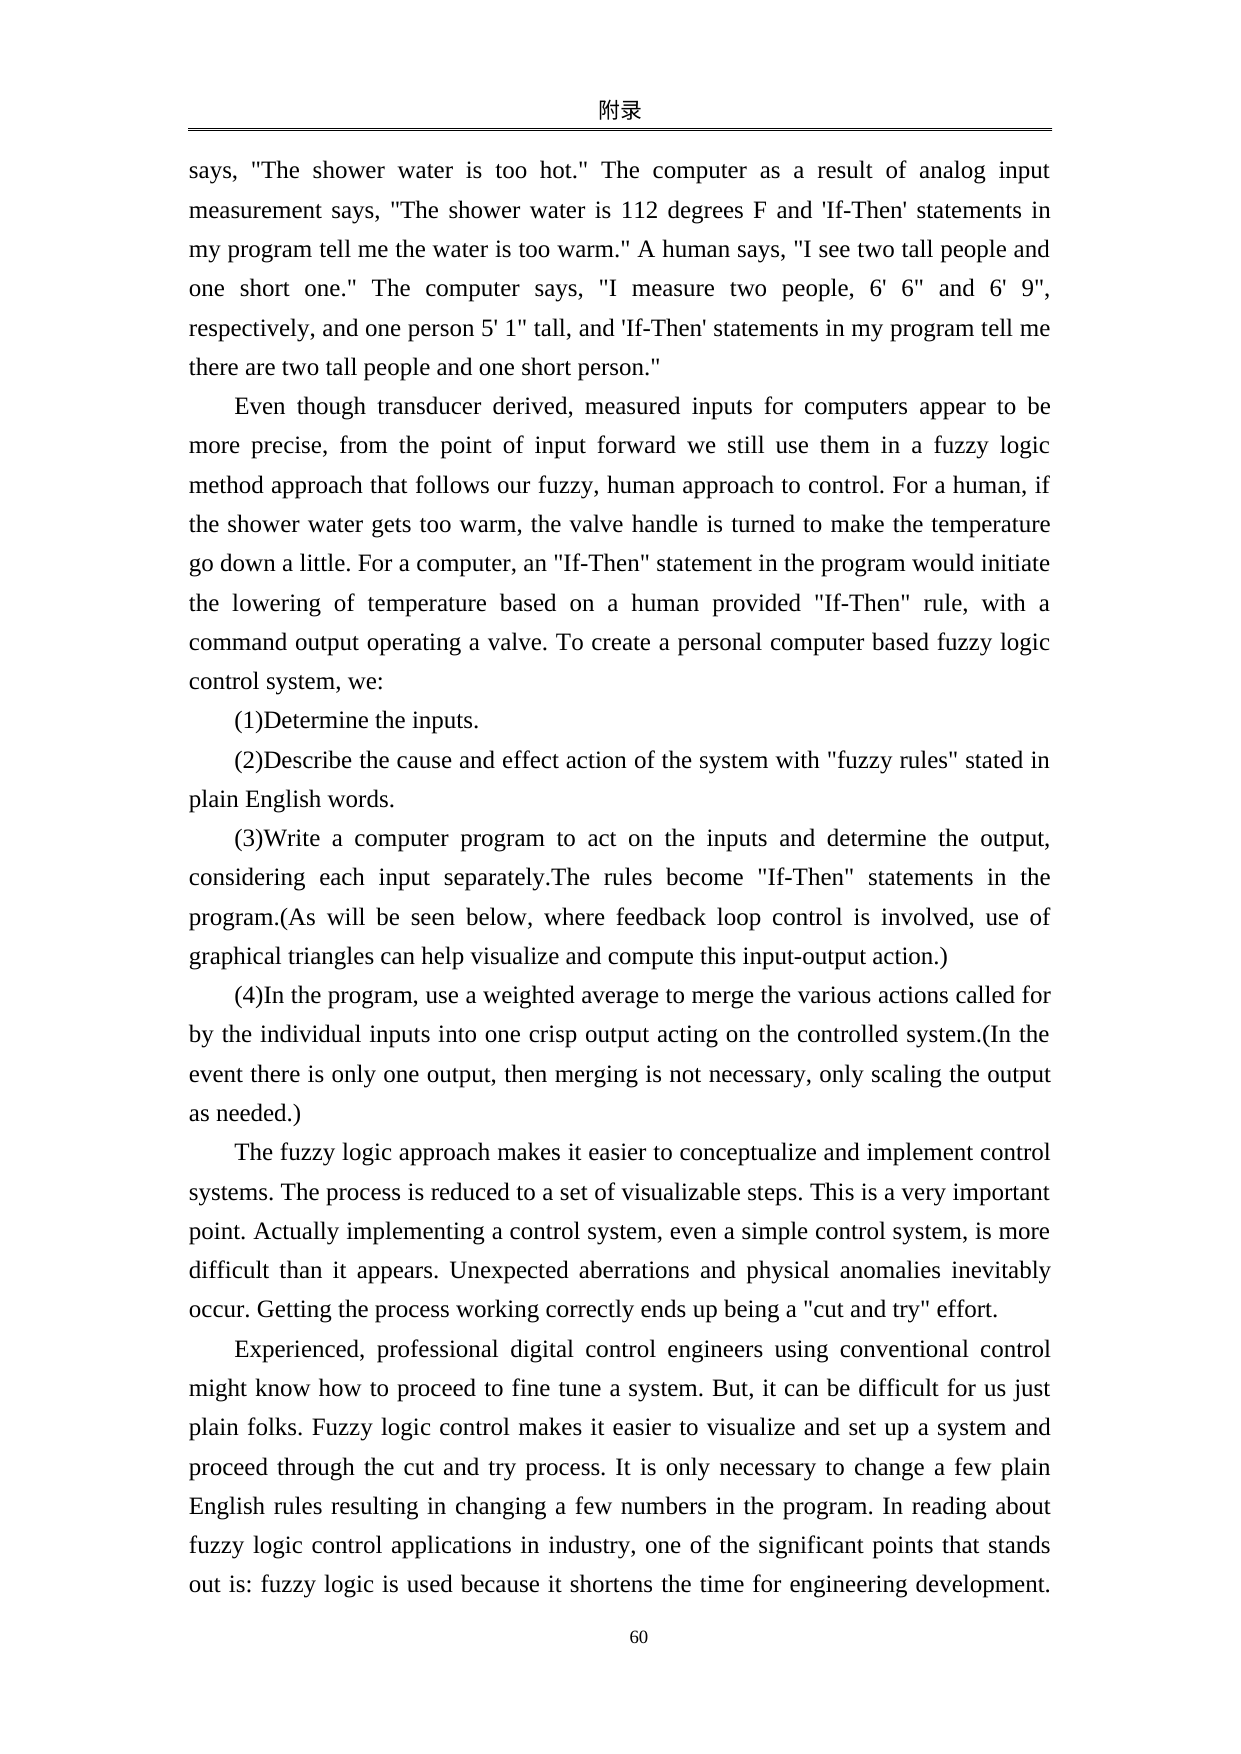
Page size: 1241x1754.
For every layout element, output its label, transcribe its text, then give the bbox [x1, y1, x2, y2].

text (3)Write a computer program to act on the inputs and determine the output, considering each input separately.The rules become "If-Then" statements in the program.(As will be seen below, where feedback loop control is involved, use of graphical triangles can help visualize and compute this input-output action.) [189, 818, 1052, 975]
text (2)Describe the cause and effect action of the system with "fuzzy rules" stated in plain English words. [189, 739, 1052, 818]
text (4)In the program, use a weighted average to merge the various actions called for by the individual inputs into one crisp output acting on the controlled system.(In the event there is only one output, then merging is not necessary, only scaling the output as needed.) [189, 975, 1052, 1132]
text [189, 150, 1052, 386]
text The fuzzy logic approach makes it easier to conceptualize and implement control systems. The process is reduced to a set of visualizable steps. This is a very important point. Actually implementing a control system, even a simple control system, is more difficult than it appears. Unexpected aberrations and physical anomalies inevitably occur. Getting the process working correctly ends up being a "cut and try" effort. [189, 1132, 1052, 1328]
text Even though transducer derived, measured inputs for computers appear to be more precise, from the point of input forward we still use them in a fuzzy logic method approach that follows our fuzzy, human approach to control. For a human, if the shower water gets too warm, the valve handle is turned to make the temperature go down a little. For a computer, an "If-Then" statement in the program would initiate the lowering of temperature based on a human provided "If-Then" rule, with a command output operating a valve. To create a personal computer based fuzzy logic control system, we: [189, 386, 1052, 700]
text (1)Determine the inputs. [189, 700, 1052, 739]
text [189, 1328, 1052, 1603]
